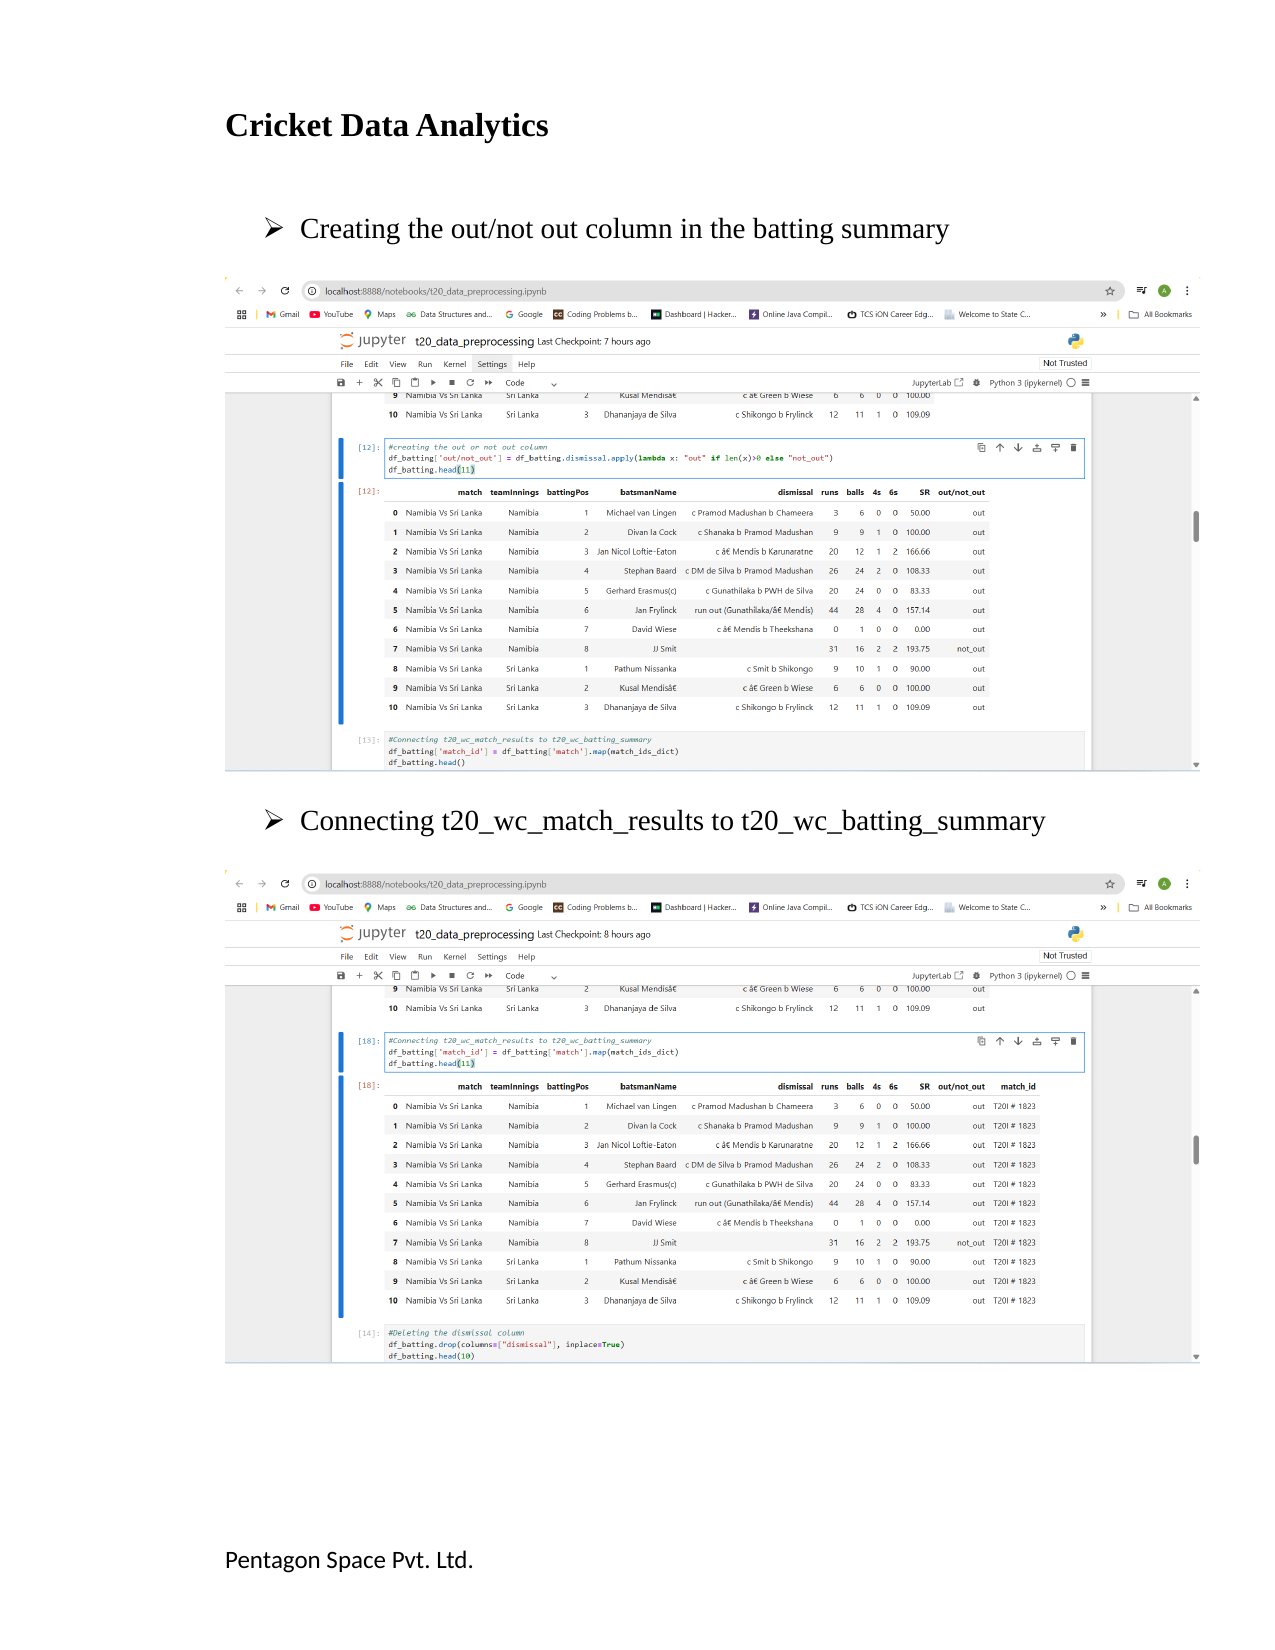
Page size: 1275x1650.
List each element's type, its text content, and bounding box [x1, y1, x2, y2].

picture [225, 870, 1200, 1364]
list Connecting t20_wc_match_results to t20_wc_batting_summary [262, 803, 1125, 837]
picture [225, 277, 1200, 772]
list Creating the out/not out column in the batting summary [262, 211, 1125, 244]
